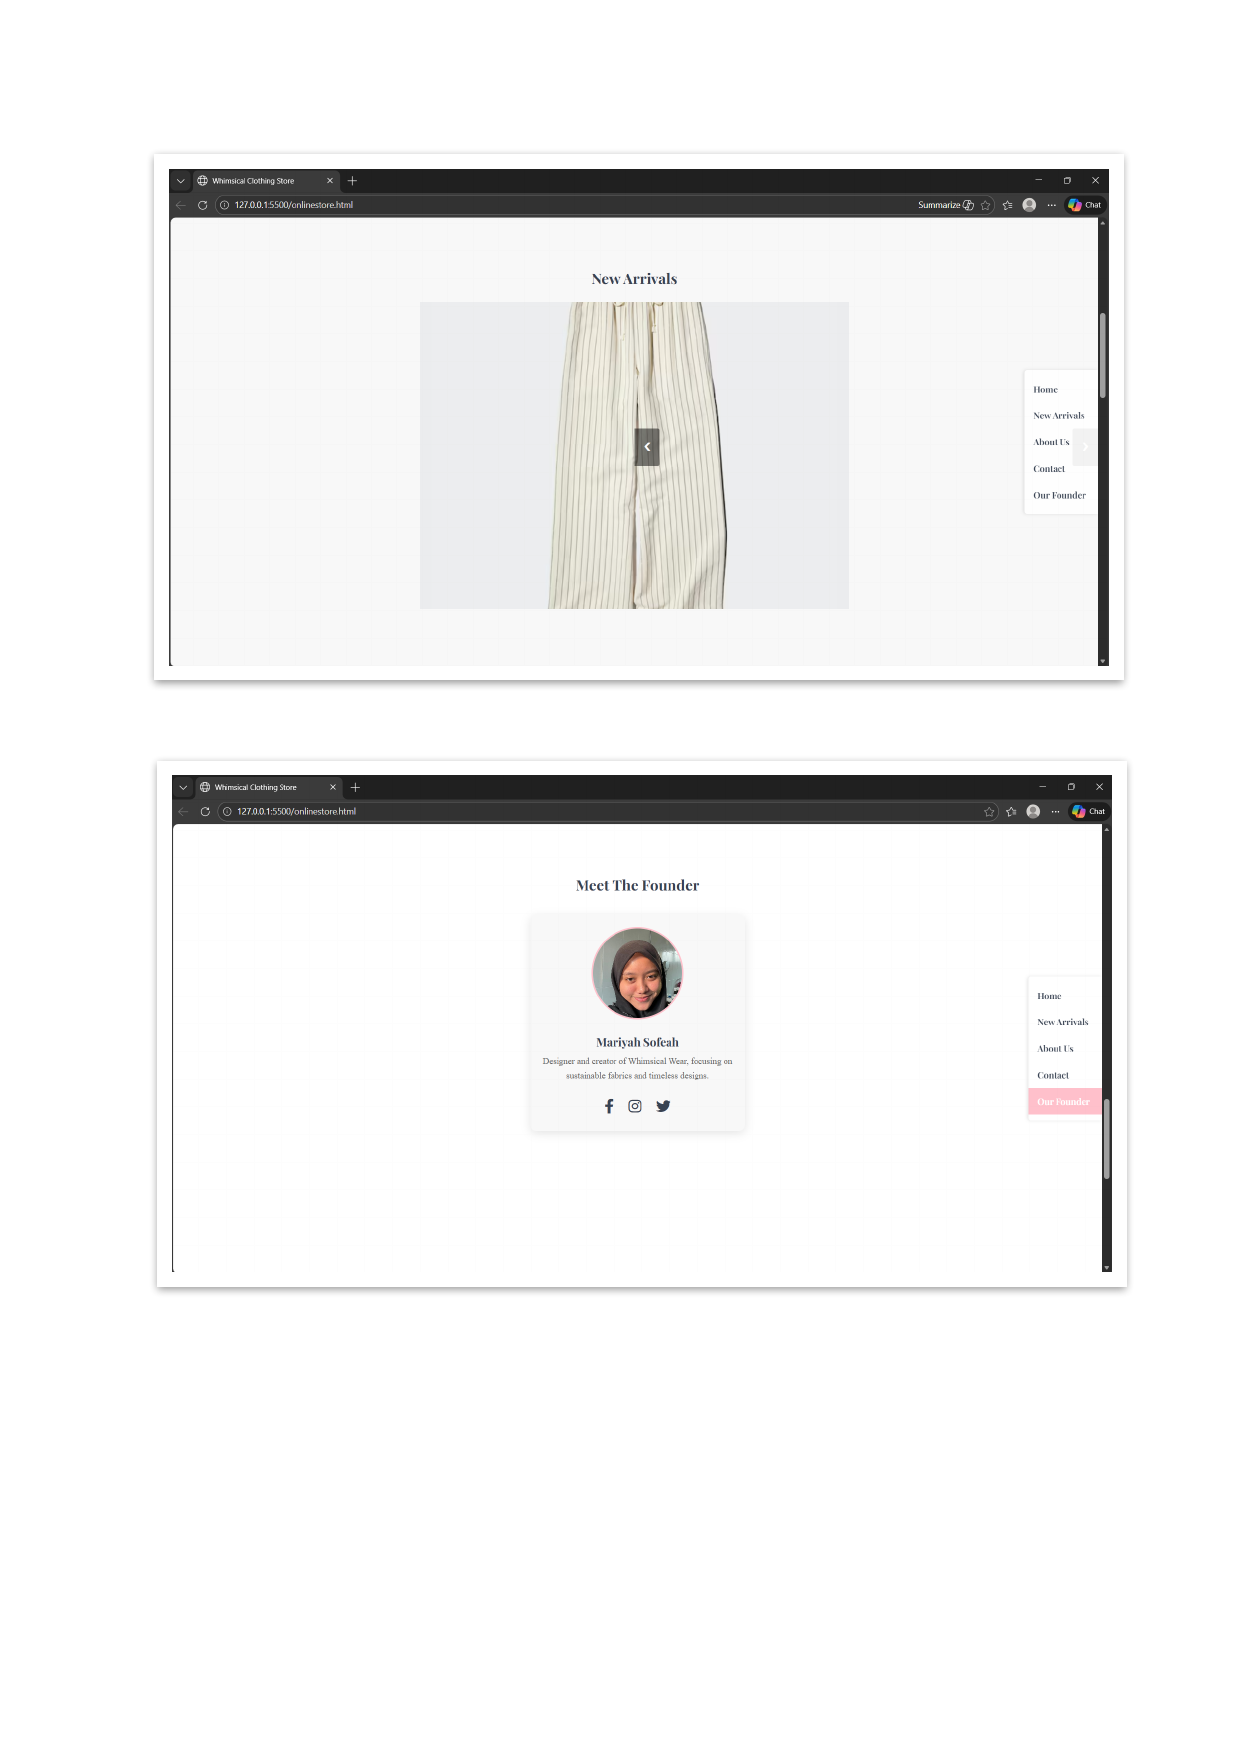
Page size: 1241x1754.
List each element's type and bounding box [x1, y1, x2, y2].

picture [172, 775, 1112, 1272]
picture [169, 169, 1109, 666]
